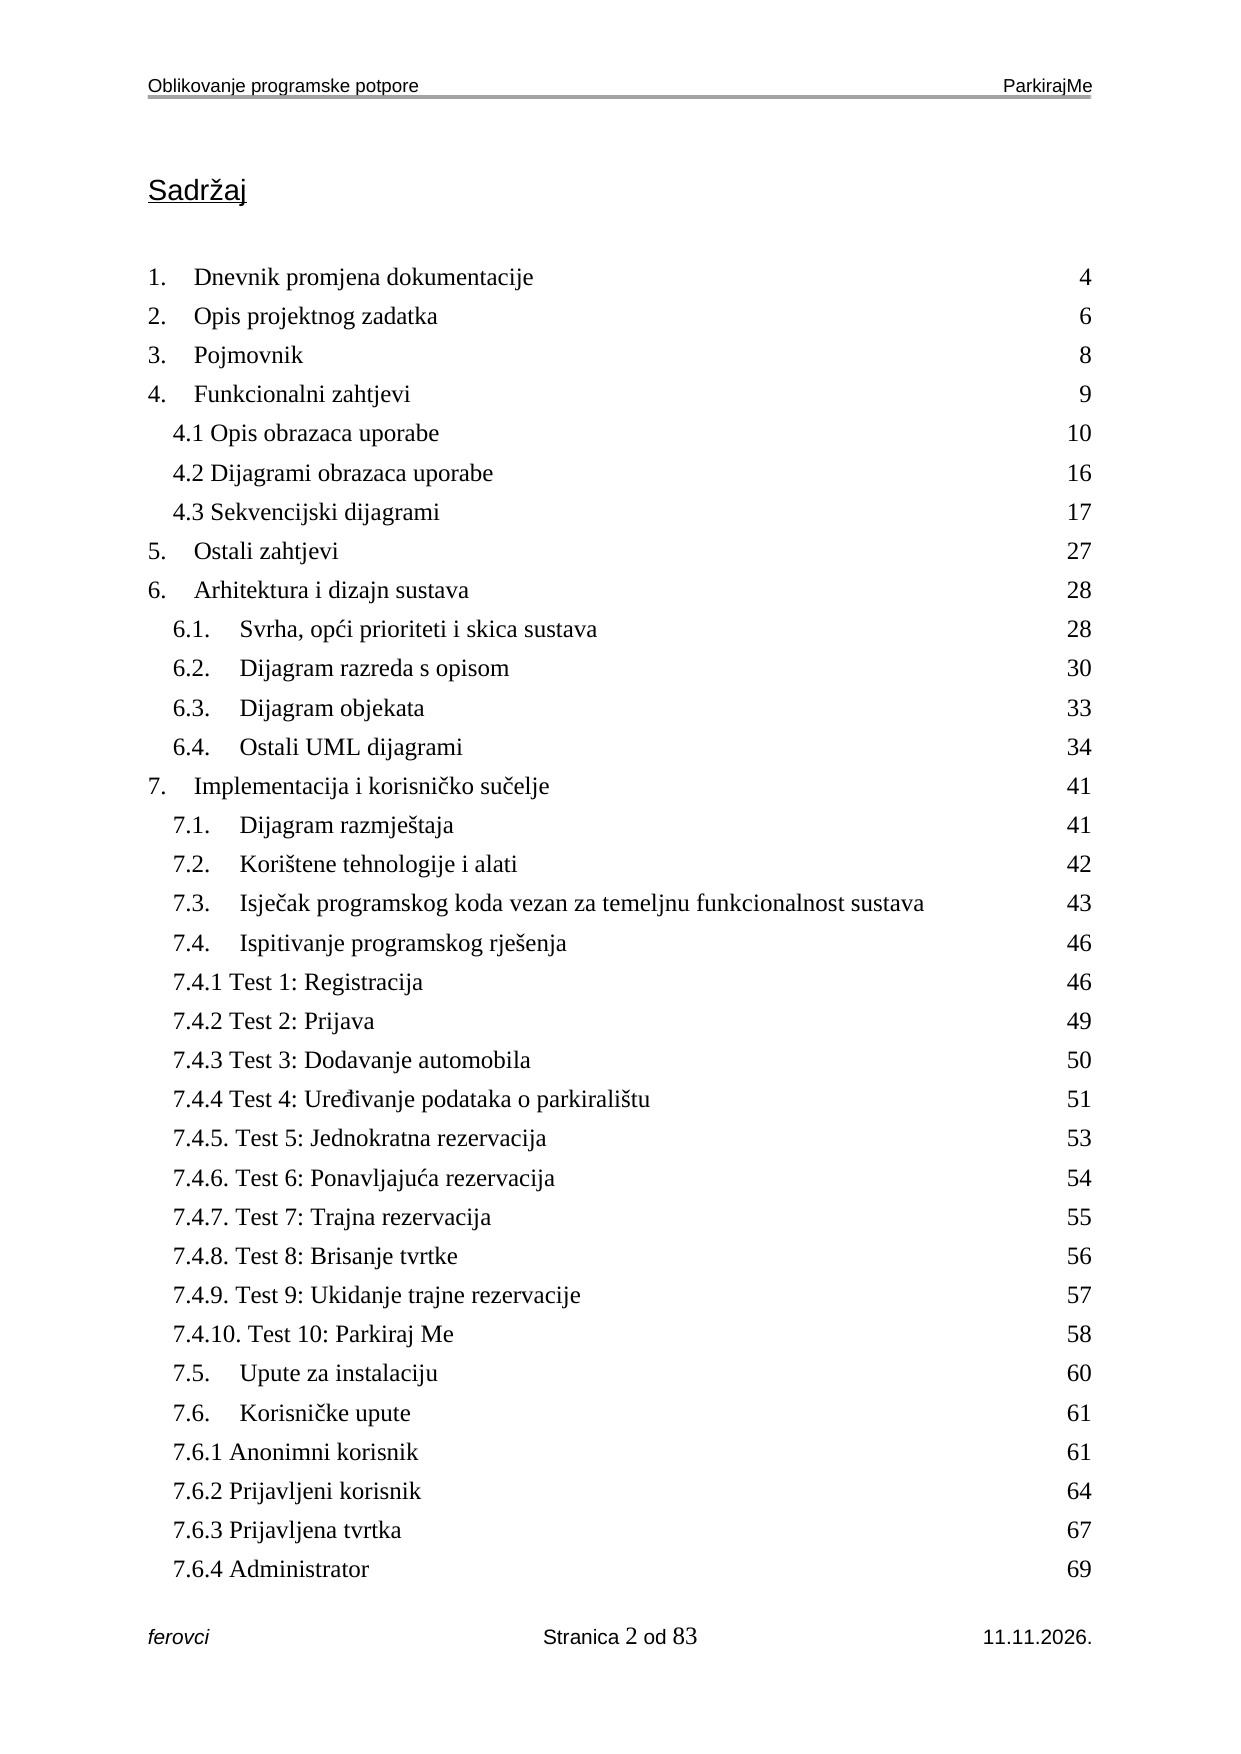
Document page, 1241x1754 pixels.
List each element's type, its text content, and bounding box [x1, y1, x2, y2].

text Sadržaj [148, 173, 1093, 206]
picture [147, 95, 1092, 99]
